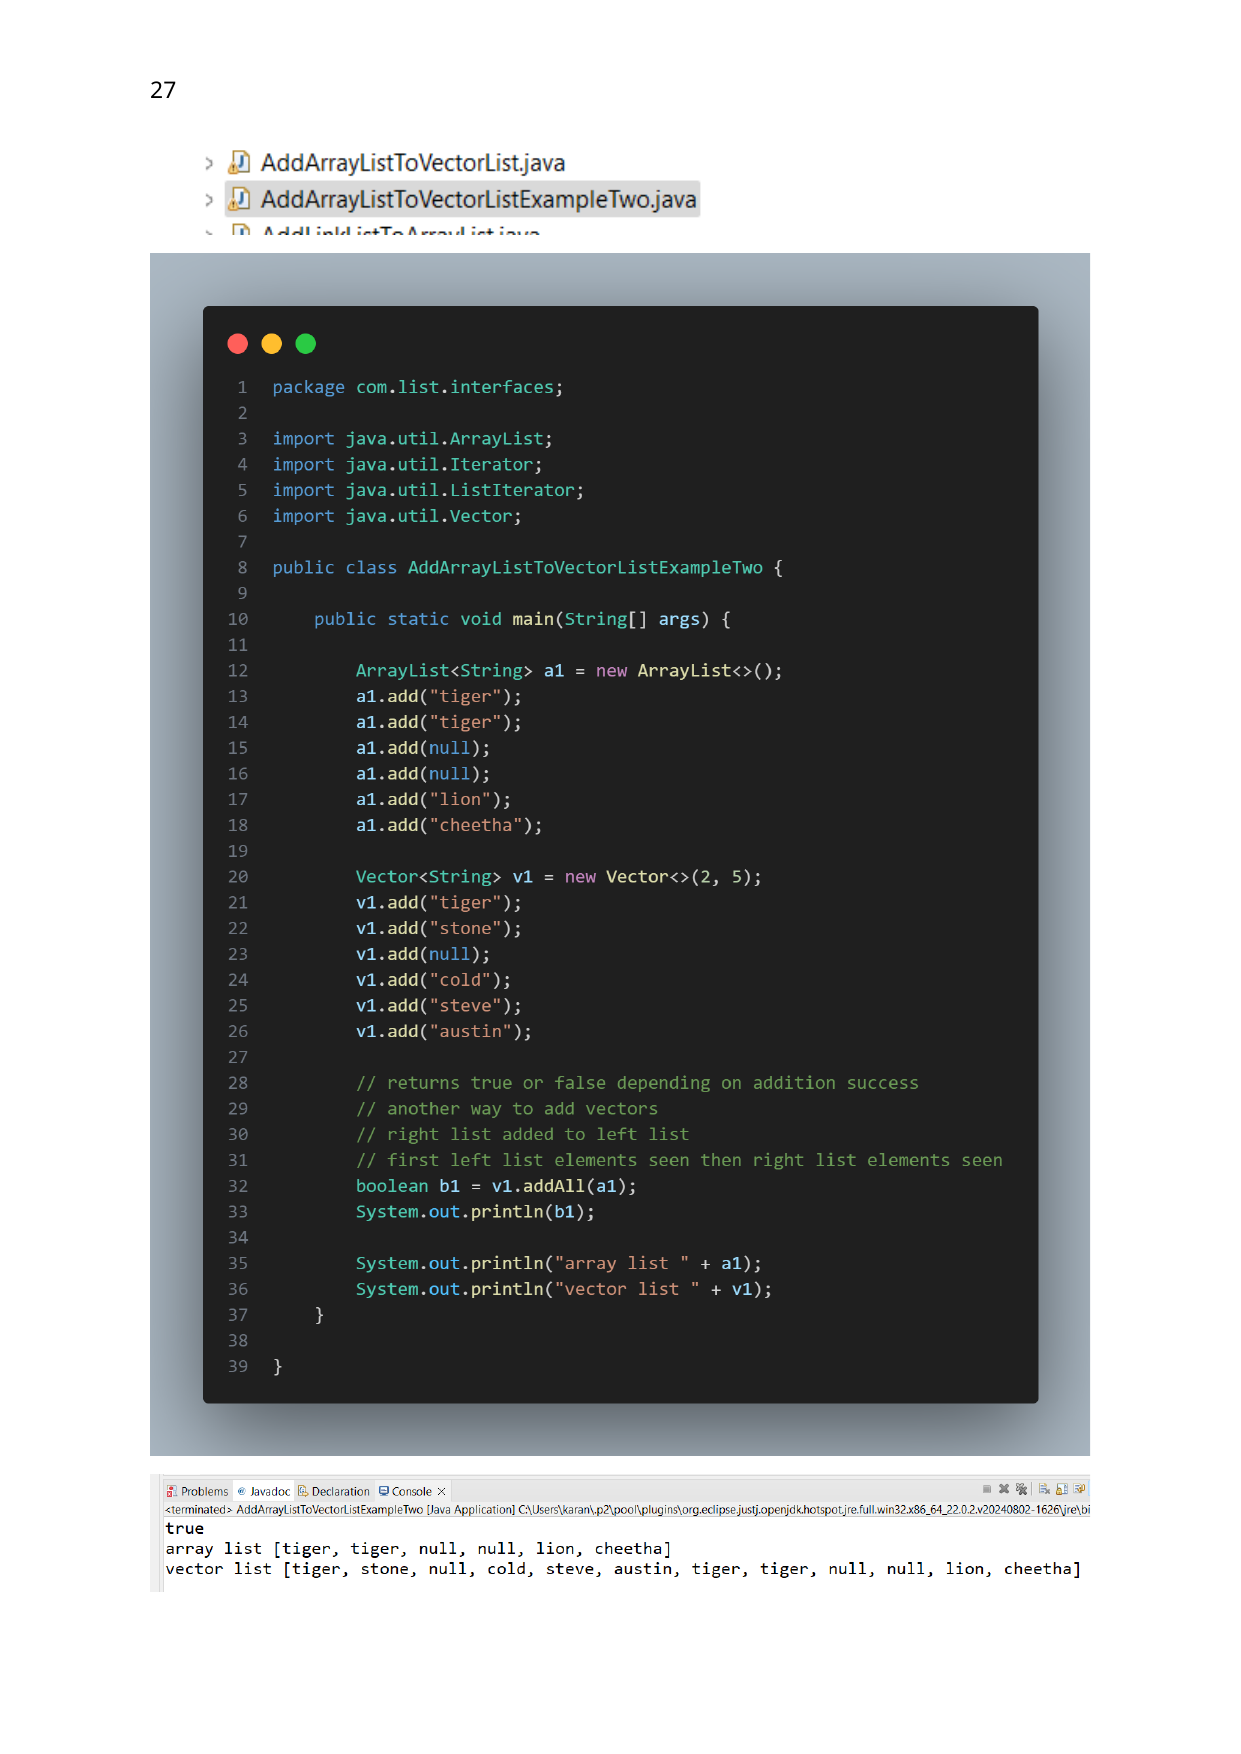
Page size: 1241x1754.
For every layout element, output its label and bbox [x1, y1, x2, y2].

picture [150, 253, 1091, 1456]
picture [150, 1474, 1091, 1592]
picture [150, 150, 735, 235]
